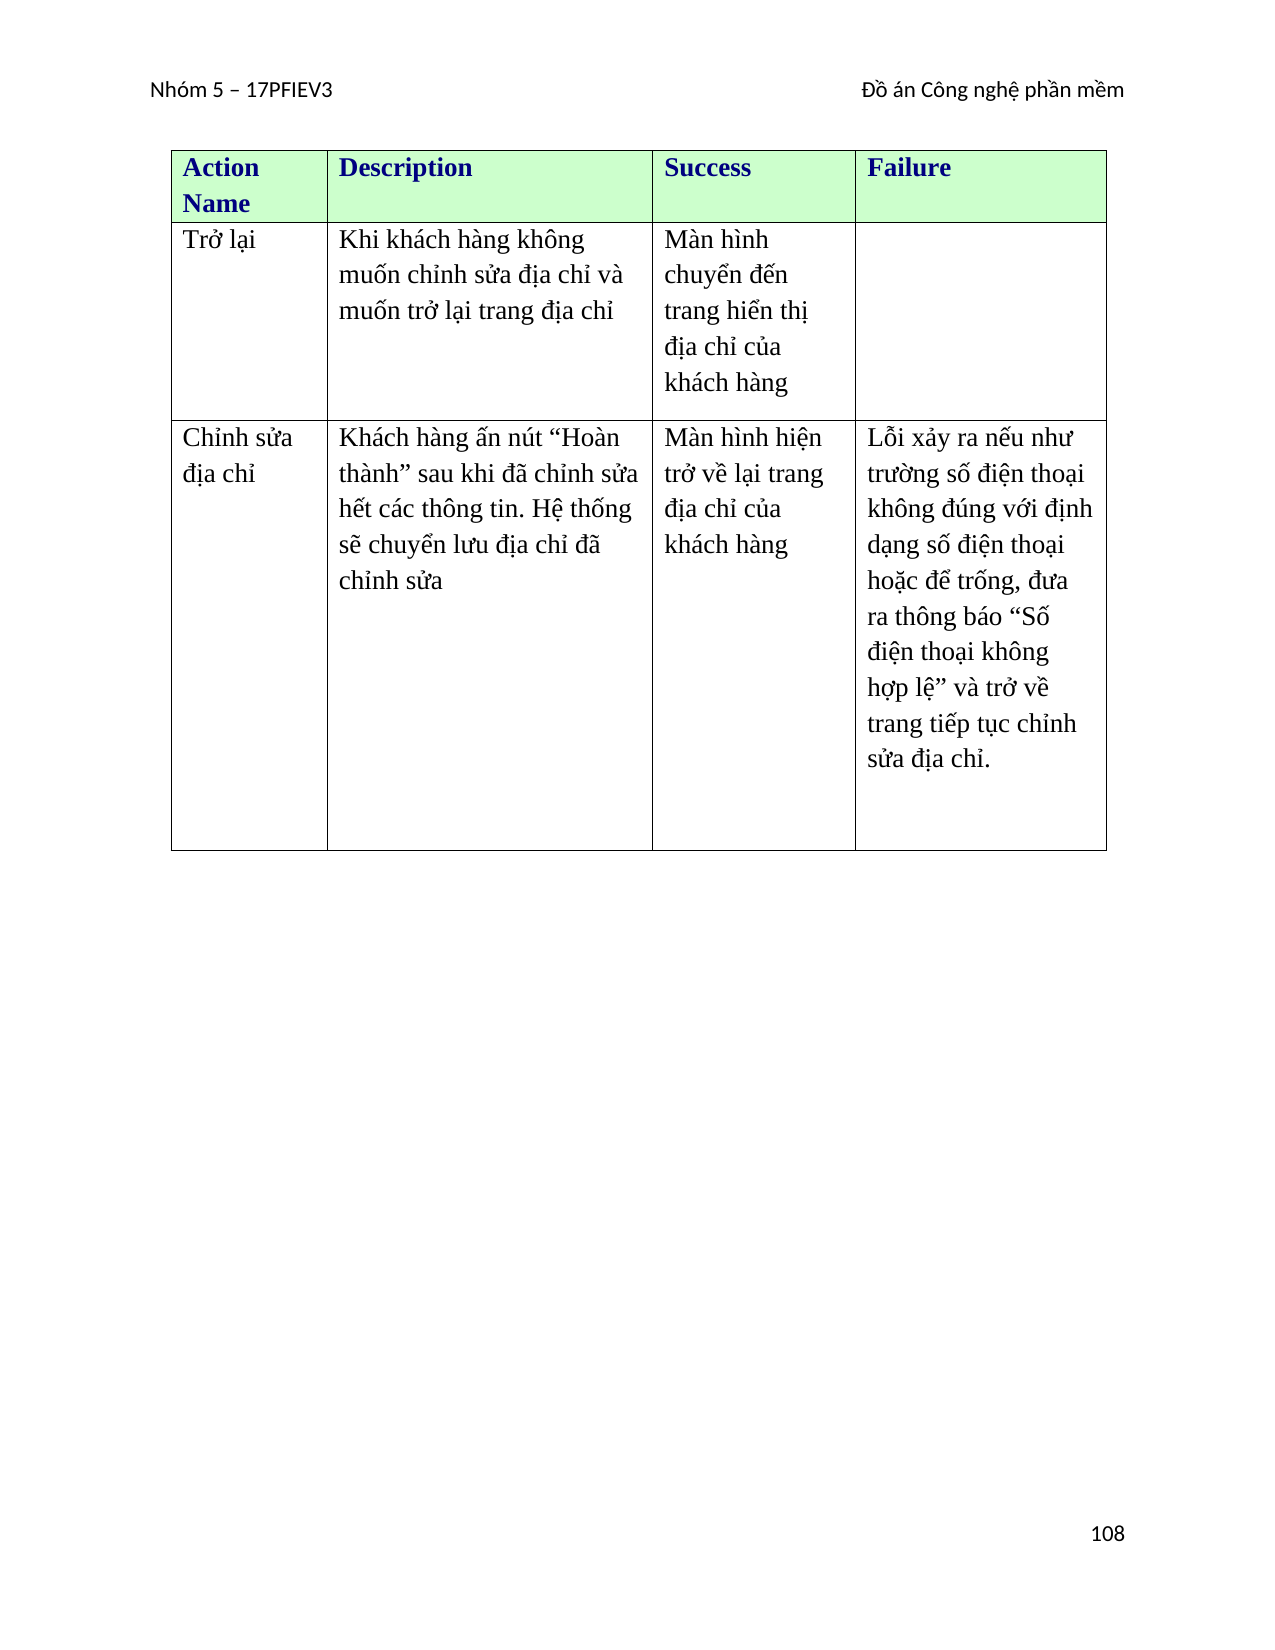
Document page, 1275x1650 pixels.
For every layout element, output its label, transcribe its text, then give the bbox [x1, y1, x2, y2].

table_cell Khách hàng ấn nút “Hoàn thành” sau khi đã chỉnh sửa hết các thông tin. Hệ thống sẽ chuyển lưu địa chỉ đã chỉnh sửa [328, 421, 652, 850]
table_cell Lỗi xảy ra nếu như trường số điện thoại không đúng với định dạng số điện thoại hoặc để trống, đưa ra thông báo “Số điện thoại không hợp lệ” và trở về trang tiếp tục chỉnh sửa địa chỉ. [856, 421, 1106, 850]
table_cell Description [328, 151, 652, 222]
table_cell Khi khách hàng không muốn chỉnh sửa địa chỉ và muốn trở lại trang địa chỉ [328, 223, 652, 420]
table_cell Màn hình hiện trở về lại trang địa chỉ của khách hàng [653, 421, 855, 850]
table_cell [856, 223, 1106, 420]
table_cell Failure [856, 151, 1106, 222]
table_cell Trở lại [172, 223, 327, 420]
table_cell Màn hình chuyển đến trang hiển thị địa chỉ của khách hàng [653, 223, 855, 420]
table_cell Chỉnh sửa địa chỉ [172, 421, 327, 850]
table_cell Success [653, 151, 855, 222]
table_cell Action Name [172, 151, 327, 222]
